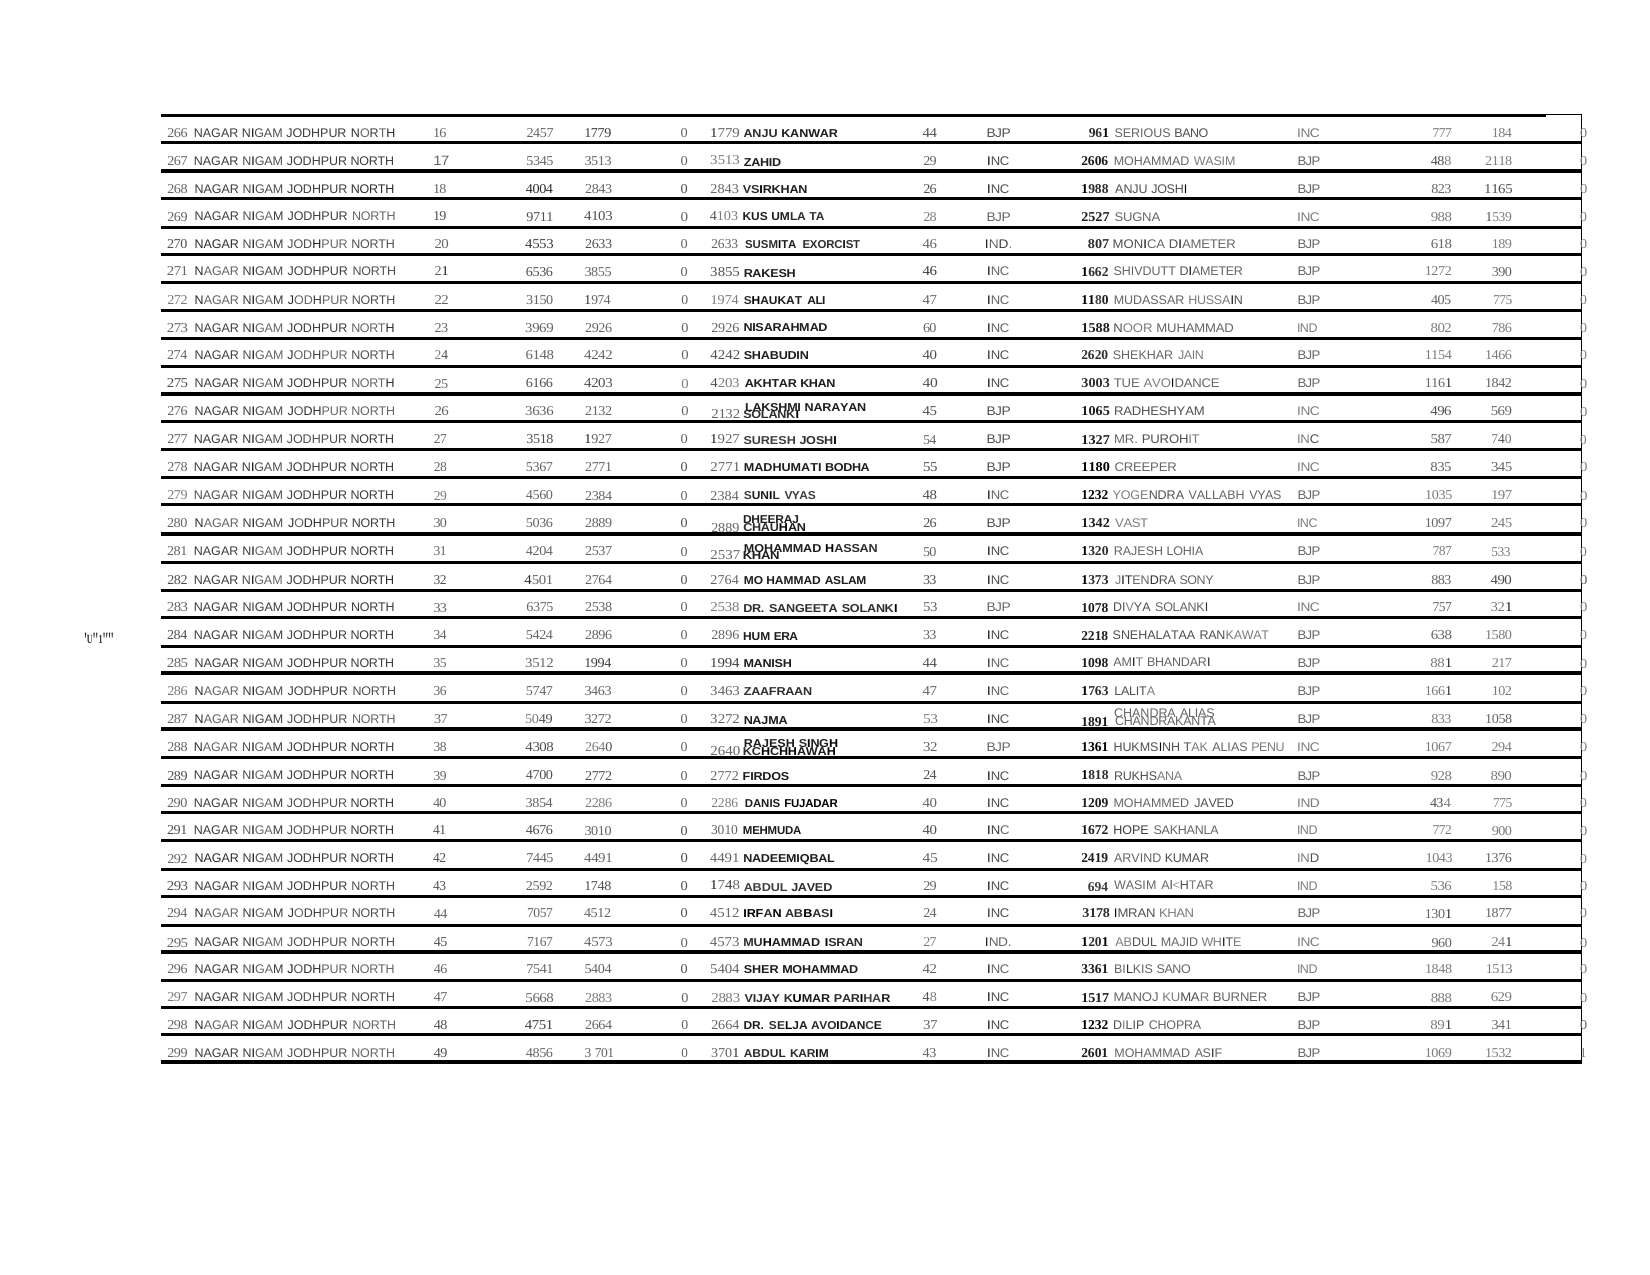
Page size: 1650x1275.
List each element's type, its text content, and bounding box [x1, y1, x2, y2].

text 'U"1"" [84, 627, 1581, 652]
